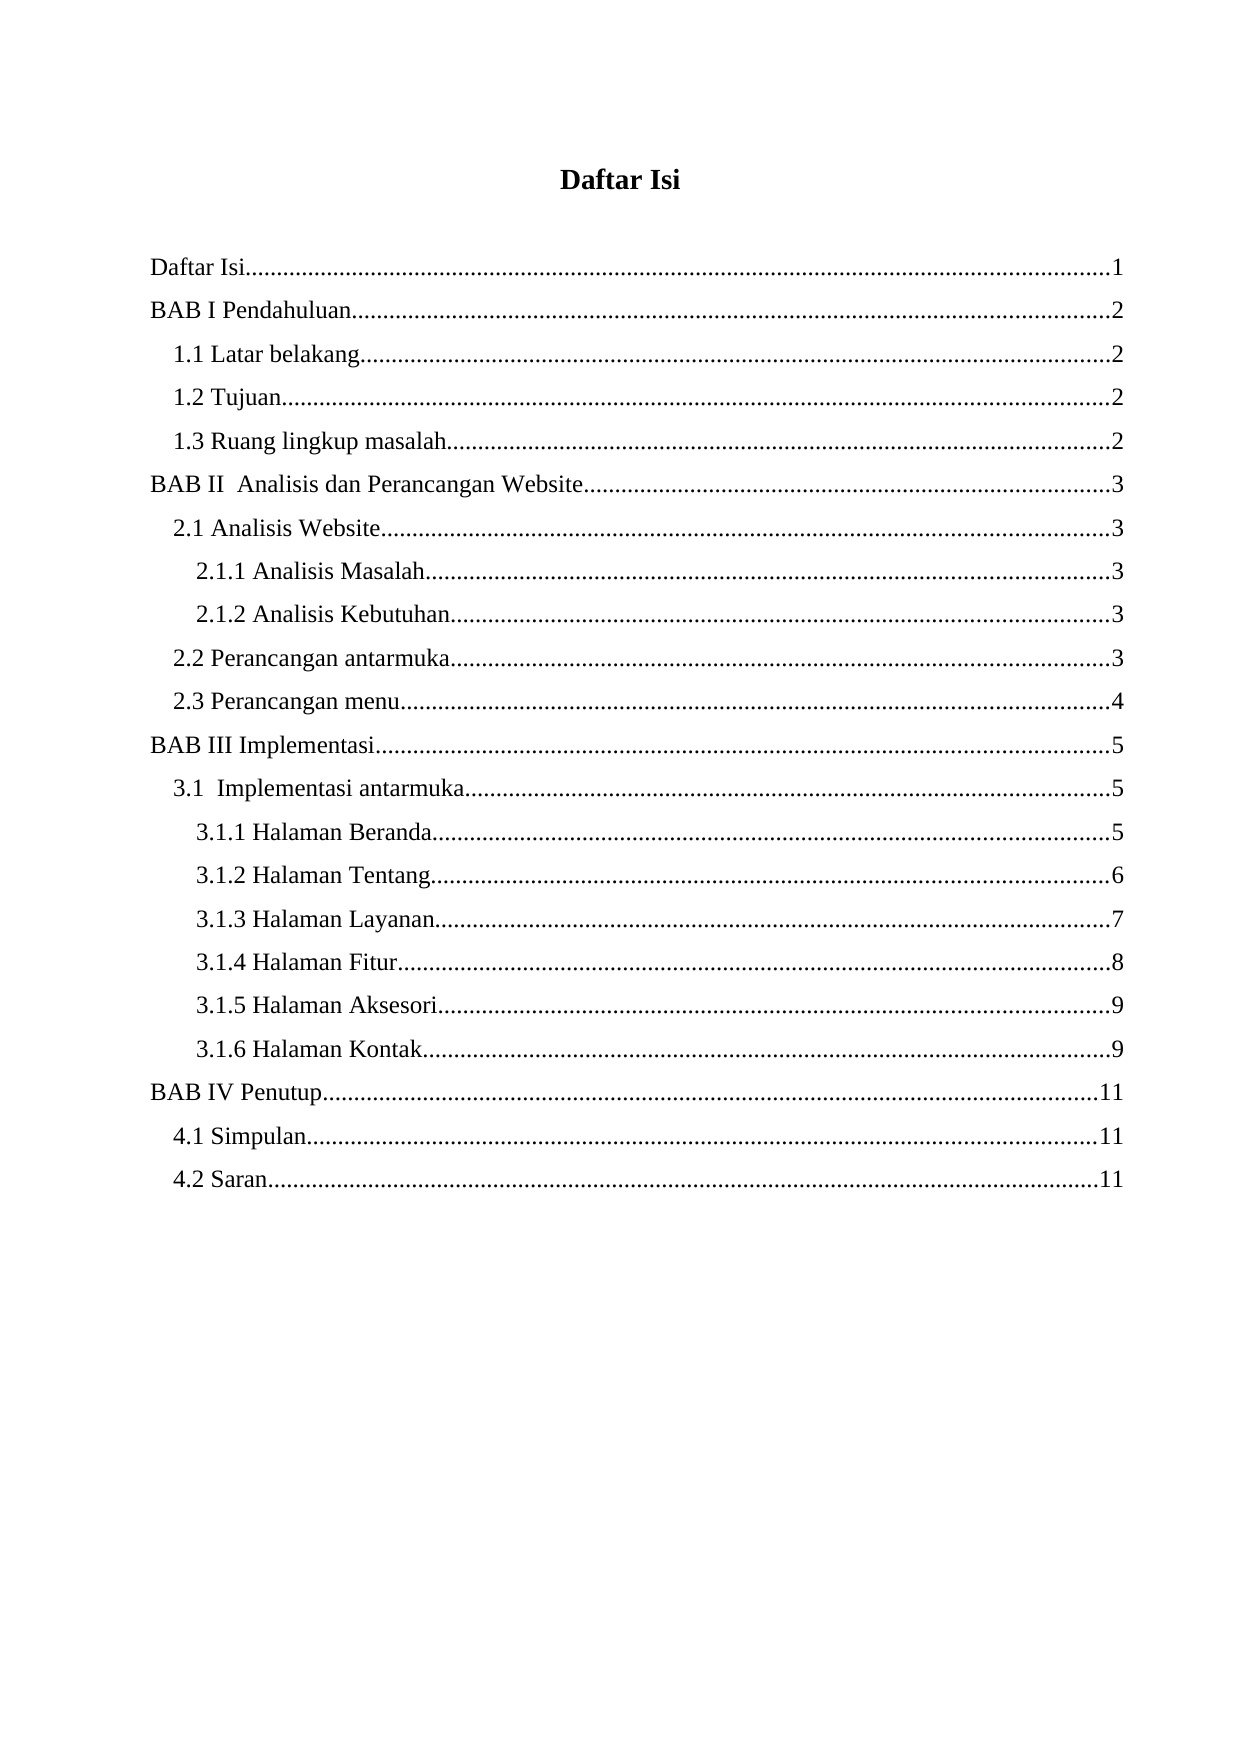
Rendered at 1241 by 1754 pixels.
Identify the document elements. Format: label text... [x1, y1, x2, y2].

text 1.2 Tujuan 2 [173, 382, 1090, 411]
text 3.1.5 Halaman Aksesori 9 [196, 991, 1090, 1019]
text 2.2 Perancangan antarmuka 3 [173, 643, 1090, 672]
text 3.1.2 Halaman Tentang 6 [196, 860, 1090, 889]
text 1.3 Ruang lingkup masalah 2 [173, 426, 1090, 454]
text 4.2 Saran 11 [173, 1164, 1090, 1193]
text BAB IV Penutup 11 [150, 1077, 1090, 1106]
text 3.1.4 Halaman Fitur 8 [196, 947, 1090, 976]
text BAB III Implementasi 5 [150, 730, 1090, 759]
text 3.1.6 Halaman Kontak 9 [196, 1034, 1090, 1063]
text BAB II Analisis dan Perancangan Website 3 [150, 469, 1090, 498]
text 3.1.1 Halaman Beranda 5 [196, 817, 1090, 846]
text 4.1 Simpulan 11 [173, 1121, 1090, 1149]
text 2.3 Perancangan menu 4 [173, 686, 1090, 715]
subtitle Daftar Isi [150, 162, 1090, 234]
text 3.1 Implementasi antarmuka 5 [173, 773, 1090, 802]
text 3.1.3 Halaman Layanan 7 [196, 904, 1090, 932]
text 2.1 Analisis Website 3 [173, 513, 1090, 541]
text BAB I Pendahuluan 2 [150, 296, 1090, 324]
text Daftar Isi 1 [150, 252, 1090, 281]
text 1.1 Latar belakang 2 [173, 339, 1090, 368]
text 2.1.1 Analisis Masalah 3 [196, 556, 1090, 585]
text 2.1.2 Analisis Kebutuhan 3 [196, 599, 1090, 628]
